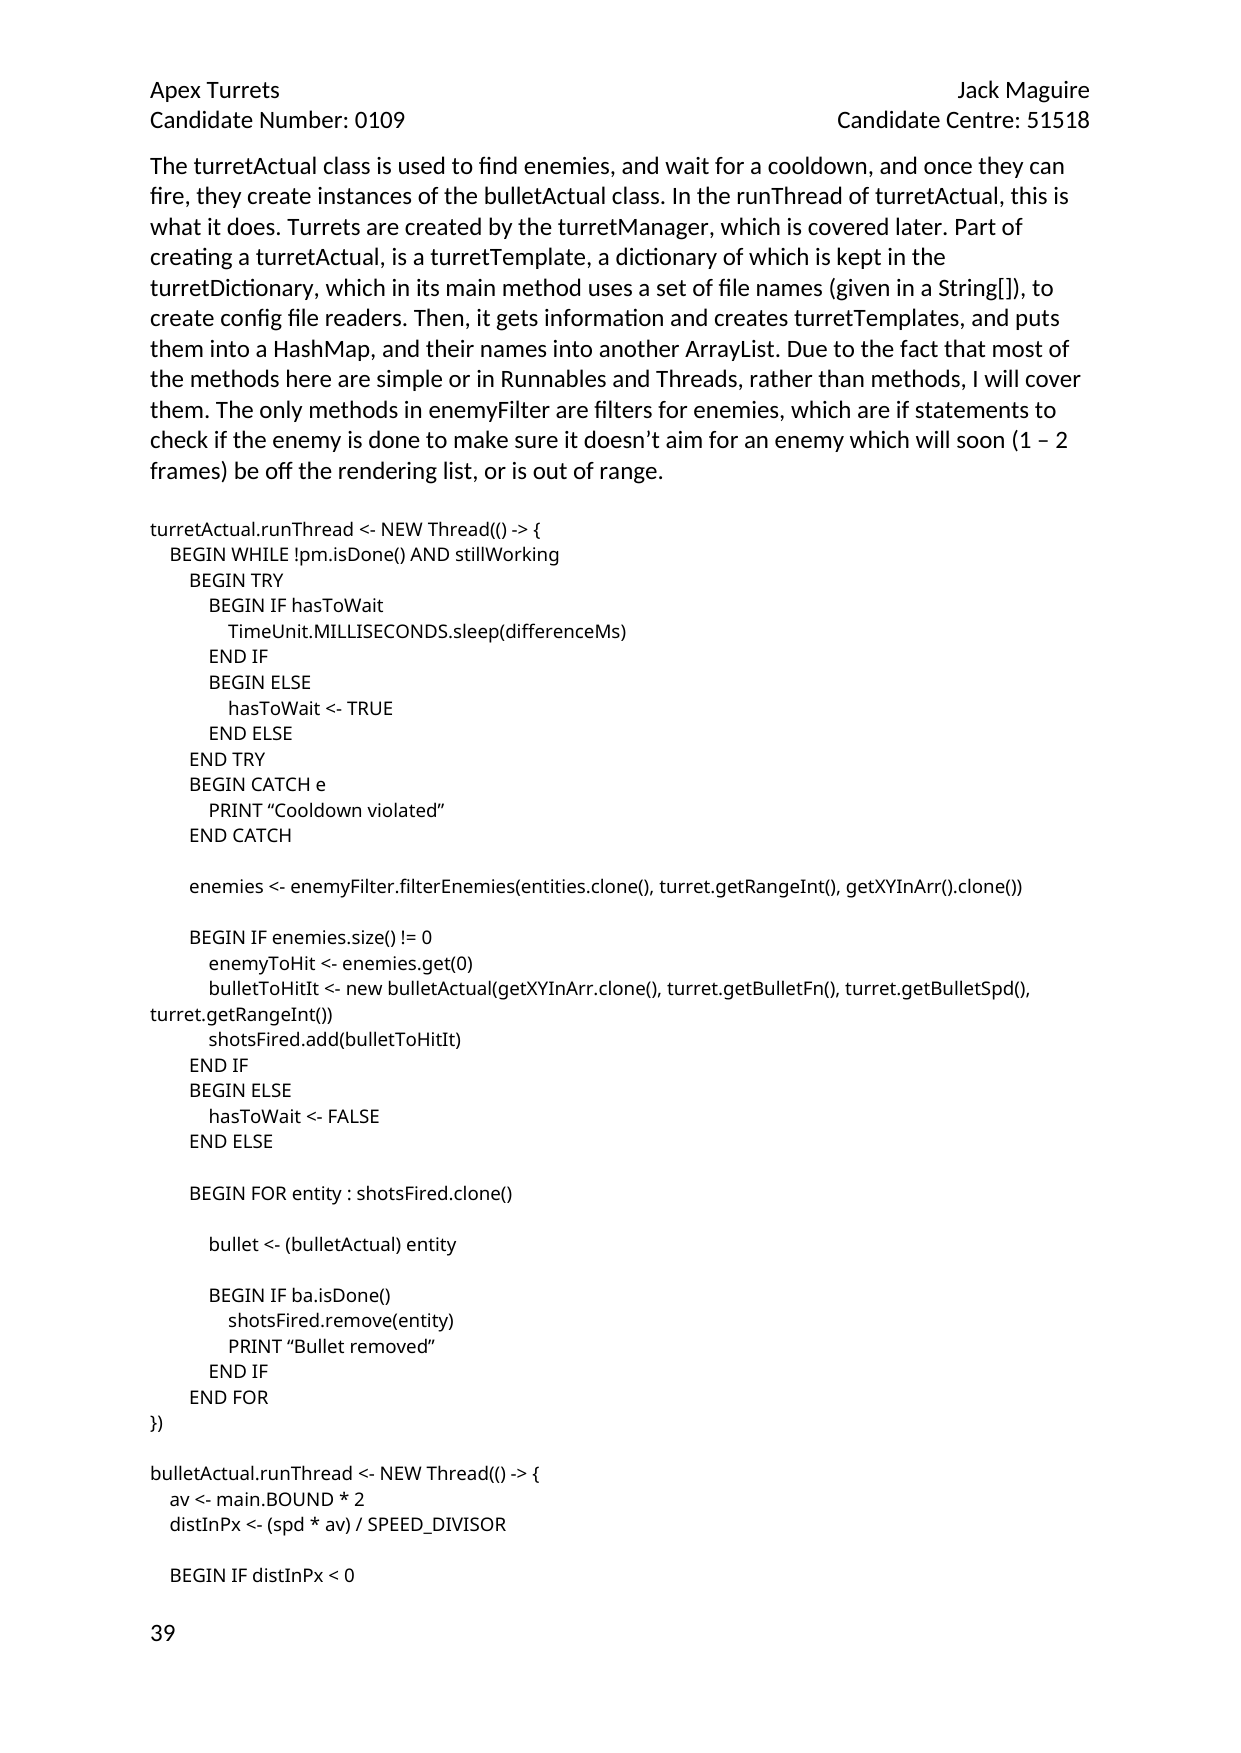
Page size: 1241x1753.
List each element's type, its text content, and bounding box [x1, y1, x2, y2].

text PRINT “Cooldown violated” [150, 797, 1090, 822]
text BEGIN TRY [150, 567, 1090, 593]
text PRINT “Bullet removed” [150, 1333, 1090, 1358]
text The turretActual class is used to find enemies, and wait for a cooldown, and once they can fire, they create instances of the bulletActual class. In the runThread of turretActual, this is what it does. Turrets are created by the turretManager, which is covered later. Part of creating a turretActual, is a turretTemplate, a dictionary of which is kept in the turretDictionary, which in its main method uses a set of file names (given in a String[]), to create config file readers. Then, it gets information and creates turretTemplates, and puts them into a HashMap, and their names into another ArrayList. Due to the fact that most of the methods here are simple or in Runnables and Threads, rather than methods, I will cover them. The only methods in enemyFilter are filters for enemies, which are if statements to check if the enemy is done to make sure it doesn’t aim for an enemy which will soon (1 – 2 frames) be off the rendering list, or is out of range. [150, 150, 1090, 486]
text END IF [150, 644, 1090, 669]
text shotsFired.remove(entity) [150, 1307, 1090, 1333]
text BEGIN ELSE [150, 1078, 1090, 1103]
text BEGIN IF distInPx < 0 [150, 1563, 1090, 1588]
text END FOR [150, 1384, 1090, 1409]
text END TRY [150, 746, 1090, 771]
text END IF [150, 1052, 1090, 1078]
text bulletActual.runThread <- NEW Thread(() -> { [150, 1461, 1090, 1486]
text enemyToHit <- enemies.get(0) [150, 950, 1090, 976]
text END ELSE [150, 1129, 1090, 1154]
text enemies <- enemyFilter.filterEnemies(entities.clone(), turret.getRangeInt(), getXYInArr().clone()) [150, 873, 1090, 899]
text bulletToHitIt <- new bulletActual(getXYInArr.clone(), turret.getBulletFn(), turret.getBulletSpd(), turret.getRangeInt()) [150, 976, 1090, 1027]
text TimeUnit.MILLISECONDS.sleep(differenceMs) [150, 618, 1090, 644]
text hasToWait <- FALSE [150, 1103, 1090, 1129]
text BEGIN IF hasToWait [150, 593, 1090, 618]
text hasToWait <- TRUE [150, 695, 1090, 720]
text av <- main.BOUND * 2 [150, 1486, 1090, 1512]
text END IF [150, 1358, 1090, 1384]
text END ELSE [150, 720, 1090, 746]
text BEGIN FOR entity : shotsFired.clone() [150, 1180, 1090, 1205]
text distInPx <- (spd * av) / SPEED_DIVISOR [150, 1512, 1090, 1537]
text }) [150, 1409, 1090, 1435]
text BEGIN IF ba.isDone() [150, 1282, 1090, 1307]
text BEGIN WHILE !pm.isDone() AND stillWorking [150, 542, 1090, 567]
text BEGIN IF enemies.size() != 0 [150, 924, 1090, 950]
text shotsFired.add(bulletToHitIt) [150, 1027, 1090, 1052]
text turretActual.runThread <- NEW Thread(() -> { [150, 516, 1090, 542]
text bullet <- (bulletActual) entity [150, 1231, 1090, 1256]
text BEGIN ELSE [150, 669, 1090, 695]
text END CATCH [150, 822, 1090, 848]
text BEGIN CATCH e [150, 771, 1090, 797]
